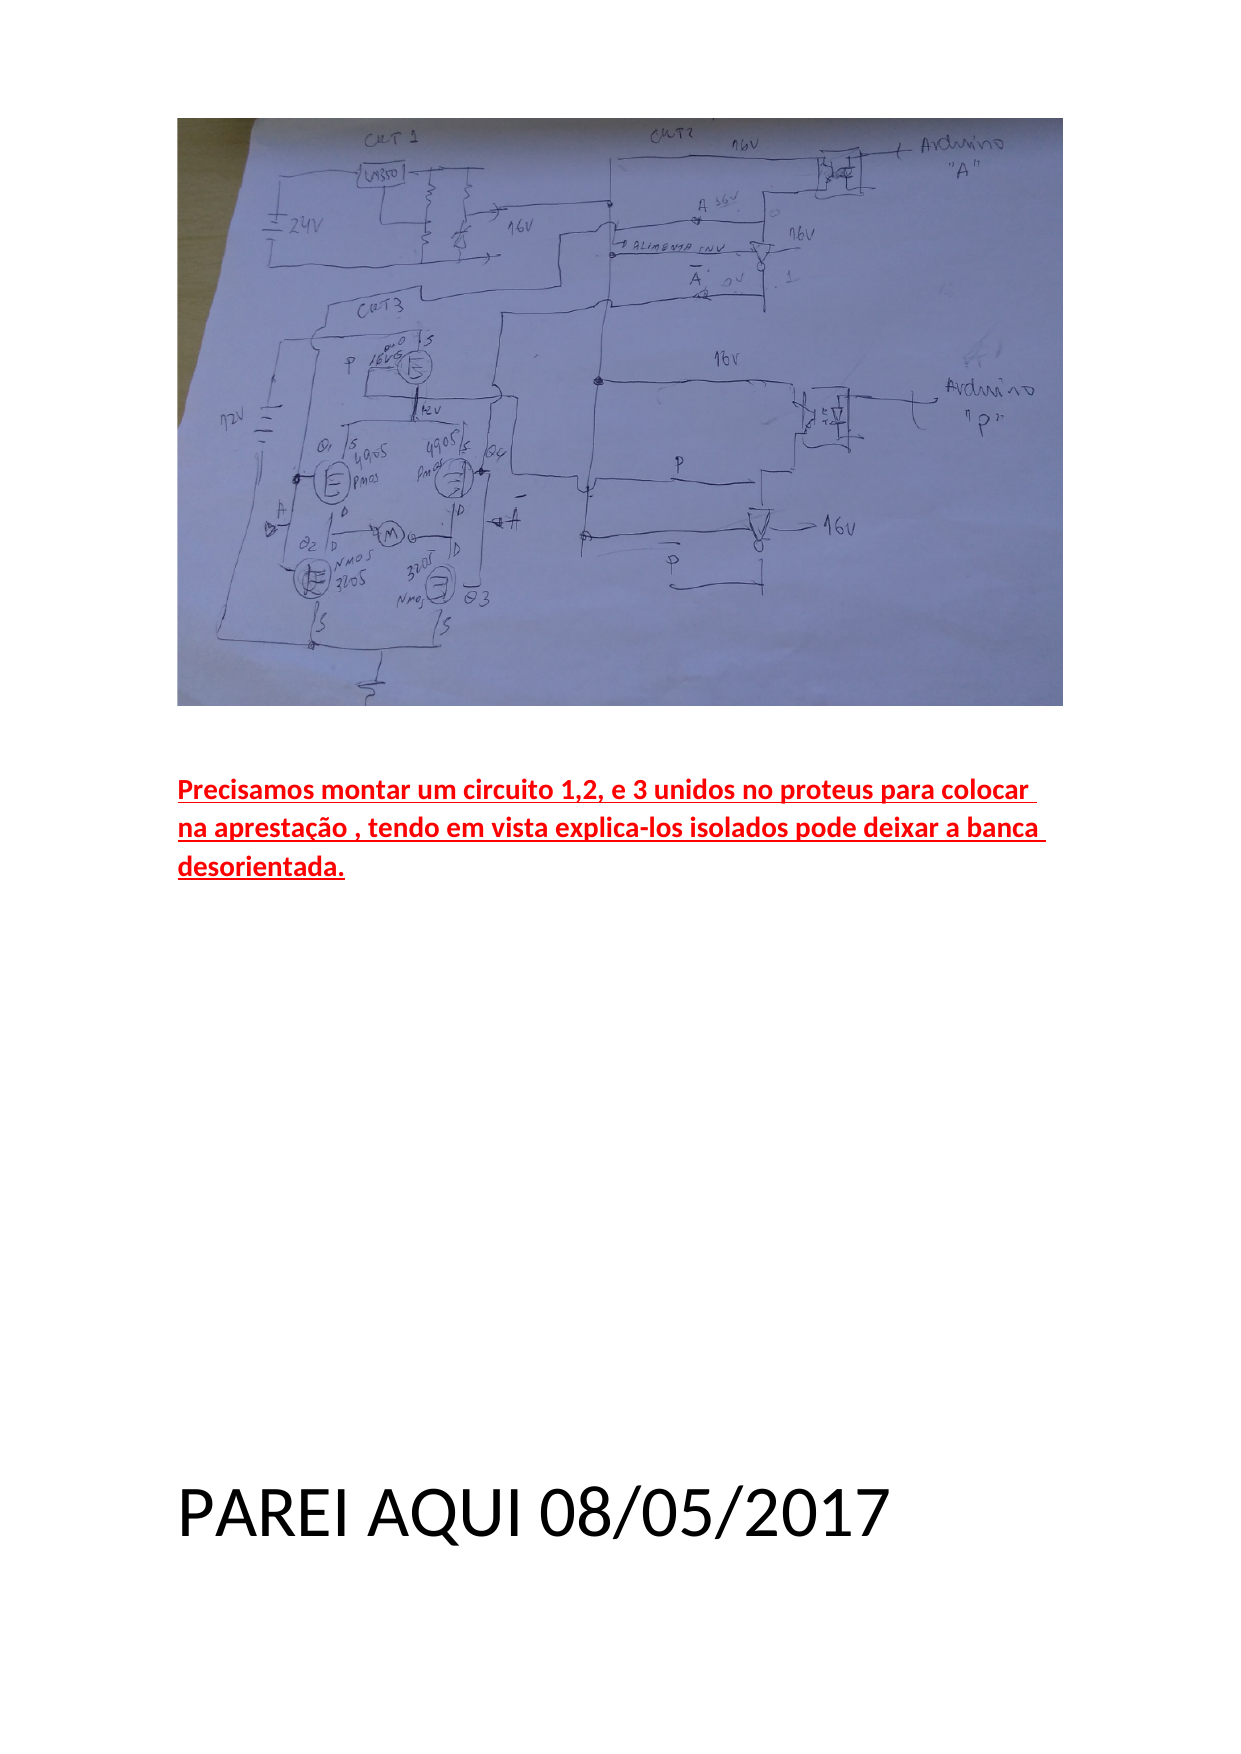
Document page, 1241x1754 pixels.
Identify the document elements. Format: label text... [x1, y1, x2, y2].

picture [177, 118, 1063, 706]
text PAREI AQUI 08/05/2017 [177, 1466, 1063, 1555]
text Precisamos montar um circuito 1,2, e 3 unidos no proteus para colocar na aprestação , tendo em vista explica-los isolados pode deixar a banca desorientada. [177, 771, 1063, 884]
